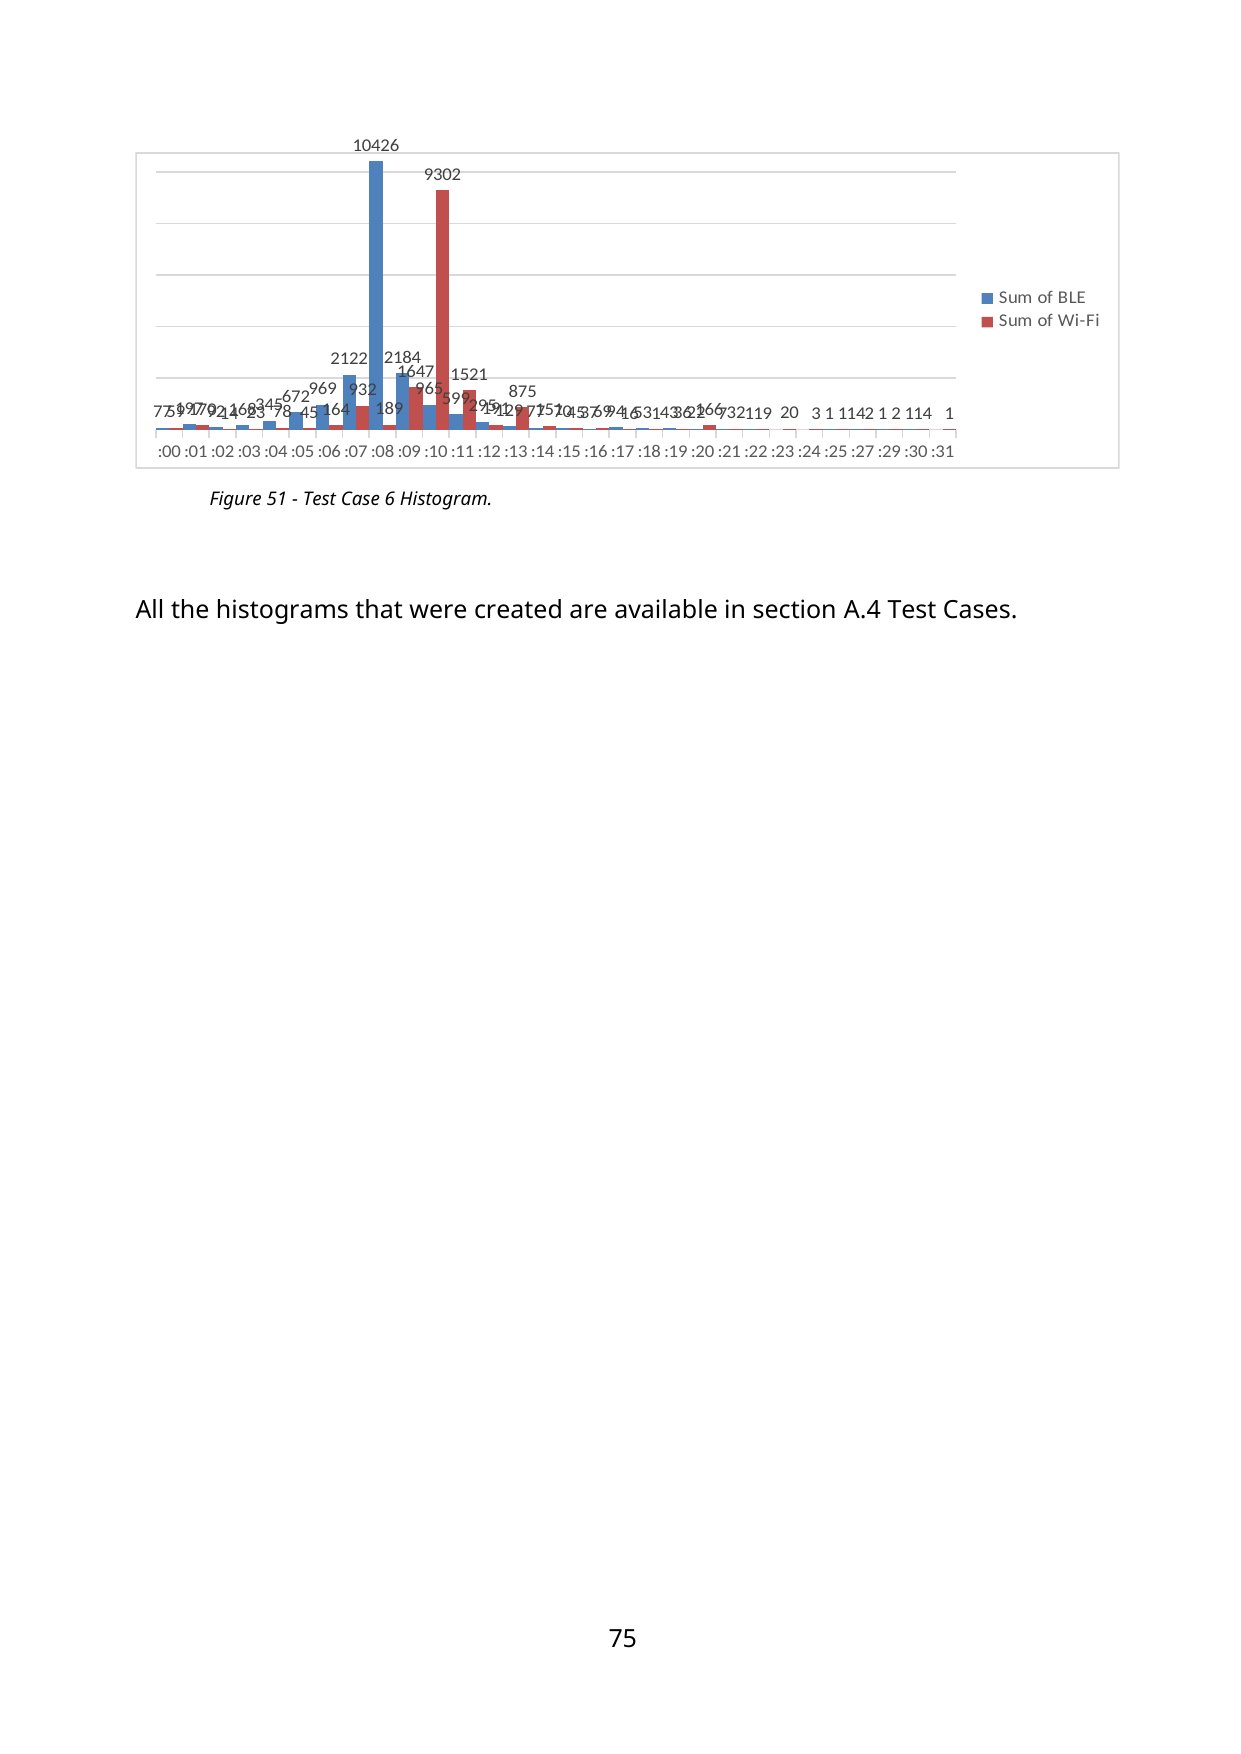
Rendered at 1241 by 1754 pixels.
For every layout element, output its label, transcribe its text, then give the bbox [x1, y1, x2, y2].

text Figure 51 - Test Case 6 Histogram. [135, 486, 1119, 511]
text All the histograms that were created are available in section A.4 Test Cases. [135, 592, 1119, 626]
